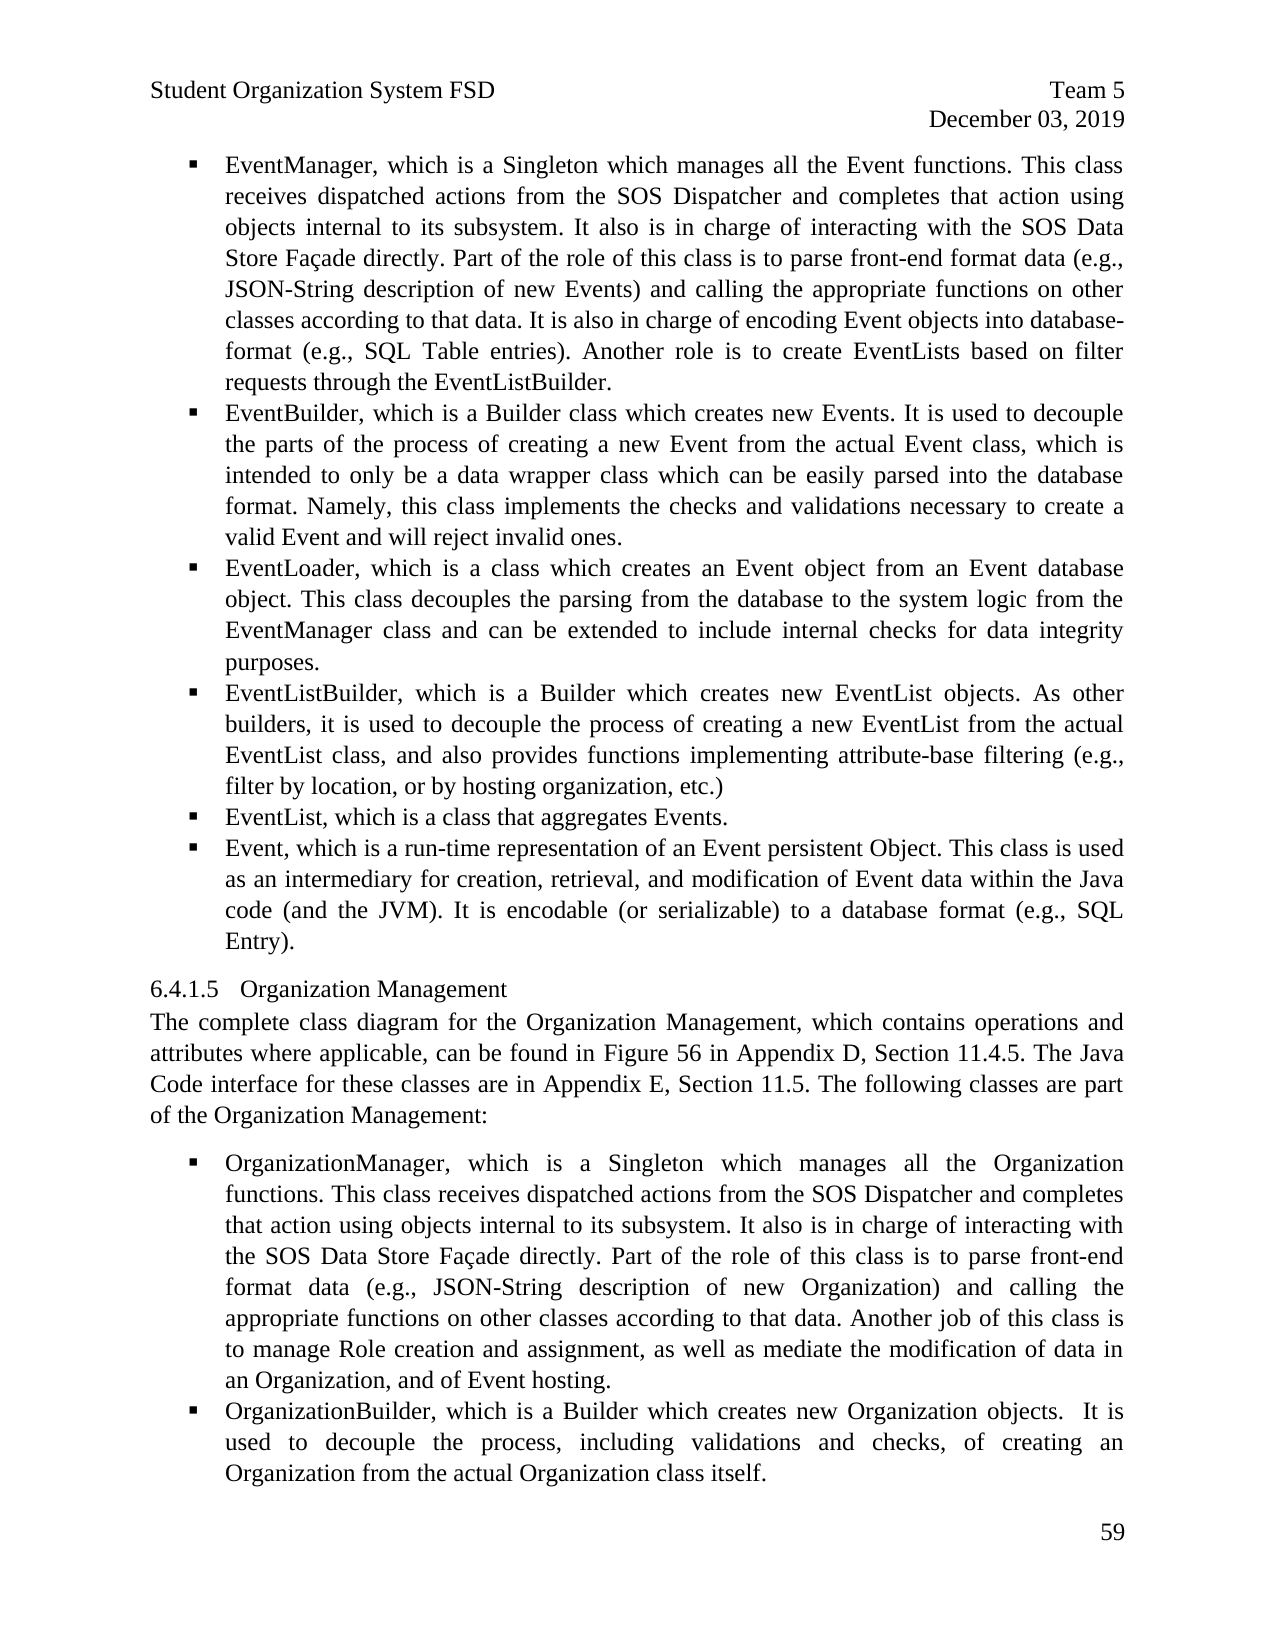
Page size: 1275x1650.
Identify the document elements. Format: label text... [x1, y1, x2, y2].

list EventListBuilder, which is a Builder which creates new EventList objects. As other builders, it is used to decouple the process of creating a new EventList from the actual EventList class, and also provides functions implementing attribute-base filtering (e.g., filter by location, or by hosting organization, etc.) [187, 678, 1125, 799]
list OrganizationManager, which is a Singleton which manages all the Organization functions. This class receives dispatched actions from the SOS Dispatcher and completes that action using objects internal to its subsystem. It also is in charge of interacting with the SOS Data Store Façade directly. Part of the role of this class is to parse front-end format data (e.g., JSON-String description of new Organization) and calling the appropriate functions on other classes according to that data. Another job of this class is to manage Role creation and assignment, as well as mediate the modification of data in an Organization, and of Event hosting. [187, 1148, 1125, 1394]
list EventLoader, which is a class which creates an Event object from an Event database object. This class decouples the parsing from the database to the system logic from the EventManager class and can be extended to include internal checks for data integrity purposes. [187, 553, 1125, 675]
subtitle Organization Management [150, 974, 1125, 1002]
list EventManager, which is a Singleton which manages all the Event functions. This class receives dispatched actions from the SOS Dispatcher and completes that action using objects internal to its subsystem. It also is in charge of interacting with the SOS Data Store Façade directly. Part of the role of this class is to parse front-end format data (e.g., JSON-String description of new Events) and calling the appropriate functions on other classes according to that data. It is also in charge of encoding Event objects into database-format (e.g., SQL Table entries). Another role is to create EventLists based on filter requests through the EventListBuilder. [187, 150, 1125, 396]
list EventList, which is a class that aggregates Events. [187, 802, 1125, 831]
list OrganizationBuilder, which is a Builder which creates new Organization objects. It is used to decouple the process, including validations and checks, of creating an Organization from the actual Organization class itself. [187, 1396, 1125, 1487]
list Event, which is a run-time representation of an Event persistent Object. This class is used as an intermediary for creation, retrieval, and modification of Event data within the Java code (and the JVM). It is encodable (or serializable) to a database format (e.g., SQL Entry). [187, 833, 1125, 955]
text The complete class diagram for the Organization Management, which contains operations and attributes where applicable, can be found in Figure 56 in Appendix D, Section 11.4.5. The Java Code interface for these classes are in Appendix E, Section 11.5. The following classes are part of the Organization Management: [150, 1007, 1125, 1129]
list EventBuilder, which is a Builder class which creates new Events. It is used to decouple the parts of the process of creating a new Event from the actual Event class, which is intended to only be a data wrapper class which can be easily parsed into the database format. Namely, this class implements the checks and validations necessary to create a valid Event and will reject invalid ones. [187, 398, 1125, 551]
